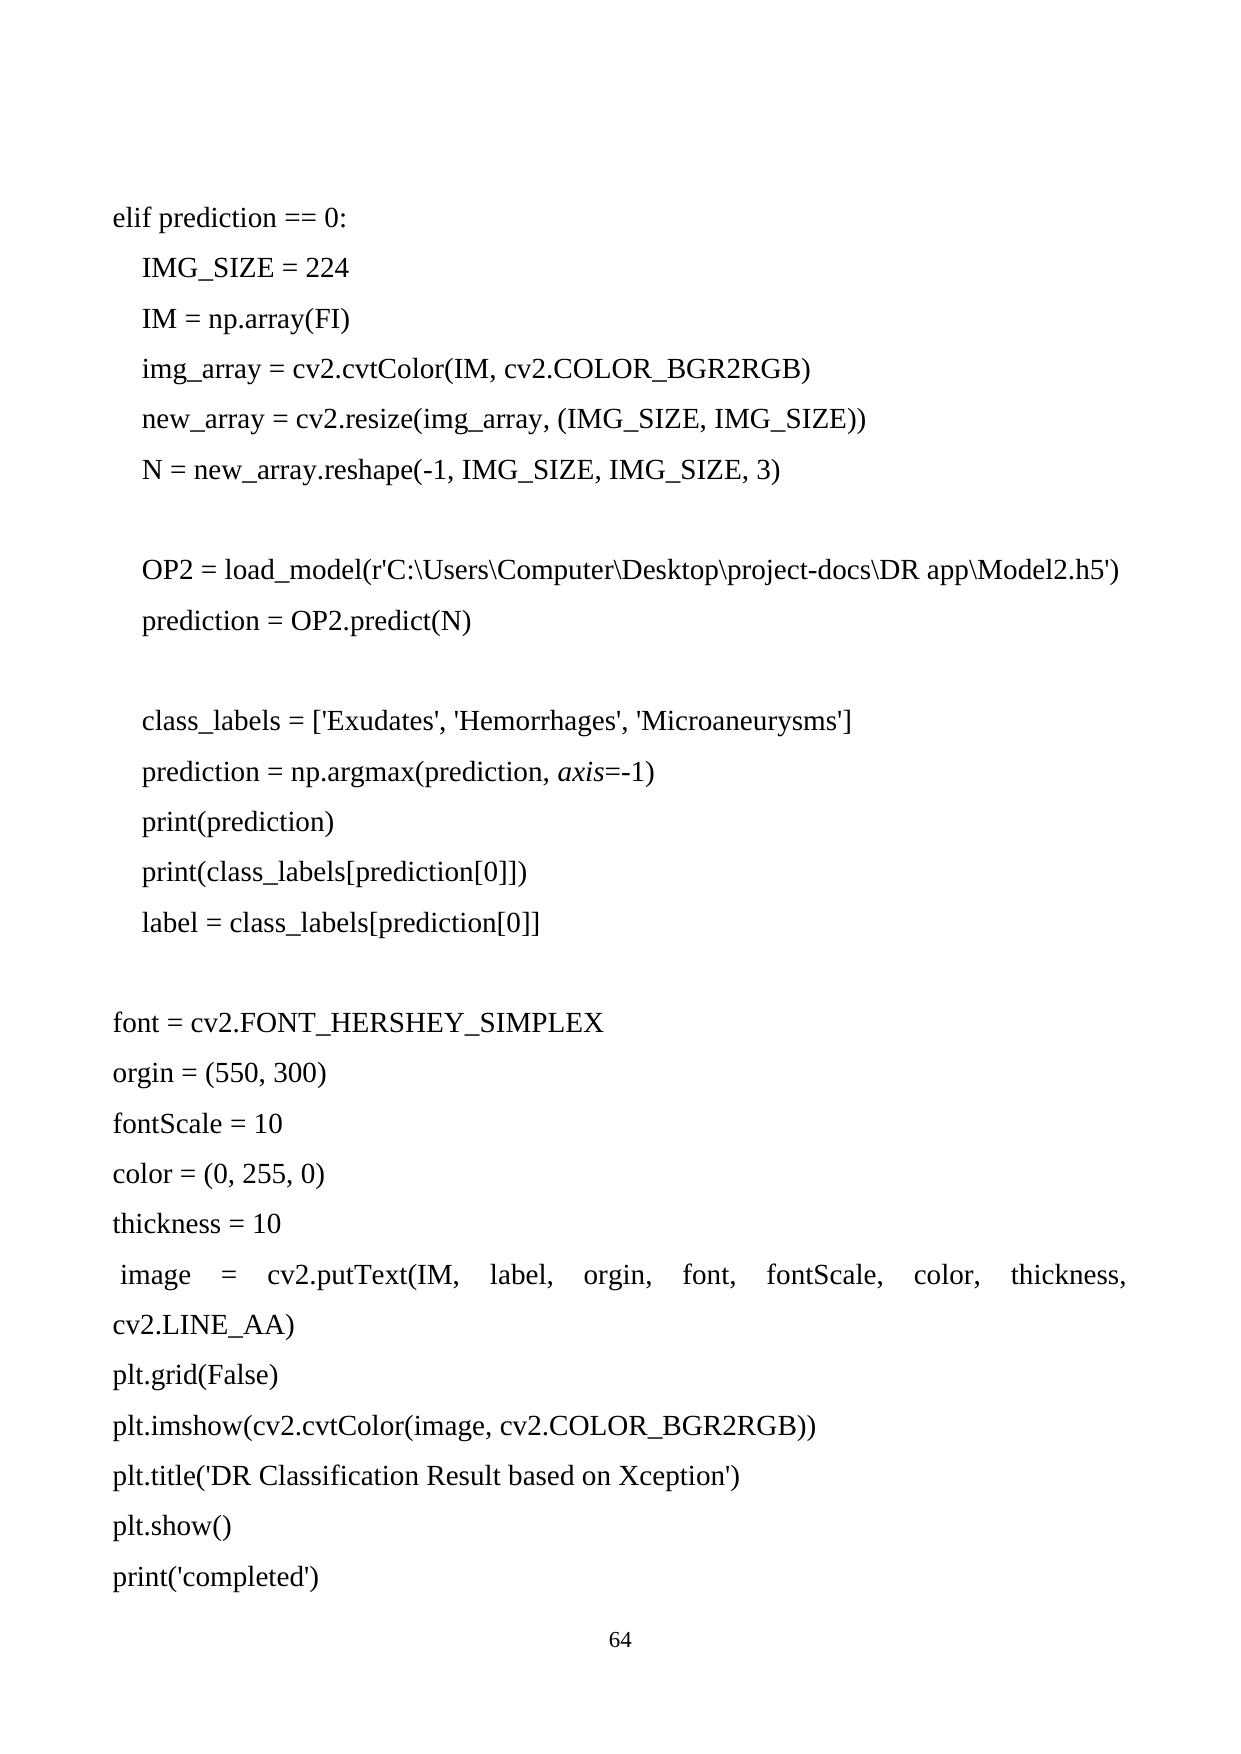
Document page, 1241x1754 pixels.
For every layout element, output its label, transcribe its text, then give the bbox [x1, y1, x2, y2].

text plt.show() [112, 1508, 1128, 1542]
text print('completed') [112, 1559, 1128, 1592]
text print(prediction) [112, 804, 1128, 838]
text label = class_labels[prediction[0]] [112, 905, 1128, 938]
text OP2 = load_model(r'C:\Users\Computer\Desktop\project-docs\DR app\Model2.h5') [112, 552, 1128, 586]
text IM = np.array(FI) [112, 301, 1128, 334]
text IMG_SIZE = 224 [112, 251, 1128, 284]
text thickness = 10 [112, 1207, 1128, 1240]
text N = new_array.reshape(-1, IMG_SIZE, IMG_SIZE, 3) [112, 452, 1128, 485]
text img_array = cv2.cvtColor(IM, cv2.COLOR_BGR2RGB) [112, 351, 1128, 385]
text print(class_labels[prediction[0]]) [112, 854, 1128, 888]
text image = cv2.putText(IM, label, orgin, font, fontScale, color, thickness, cv2.LINE_AA) [112, 1257, 1128, 1341]
text plt.imshow(cv2.cvtColor(image, cv2.COLOR_BGR2RGB)) [112, 1408, 1128, 1441]
text font = cv2.FONT_HERSHEY_SIMPLEX [112, 1005, 1128, 1039]
text color = (0, 255, 0) [112, 1156, 1128, 1190]
text fontScale = 10 [112, 1106, 1128, 1139]
text prediction = np.argmax(prediction, axis=-1) [112, 754, 1128, 787]
text prediction = OP2.predict(N) [112, 603, 1128, 636]
text plt.grid(False) [112, 1357, 1128, 1391]
text orgin = (550, 300) [112, 1056, 1128, 1089]
text elif prediction == 0: [112, 200, 1128, 234]
text class_labels = ['Exudates', 'Hemorrhages', 'Microaneurysms'] [112, 703, 1128, 737]
text plt.title('DR Classification Result based on Xception') [112, 1458, 1128, 1492]
text new_array = cv2.resize(img_array, (IMG_SIZE, IMG_SIZE)) [112, 402, 1128, 435]
